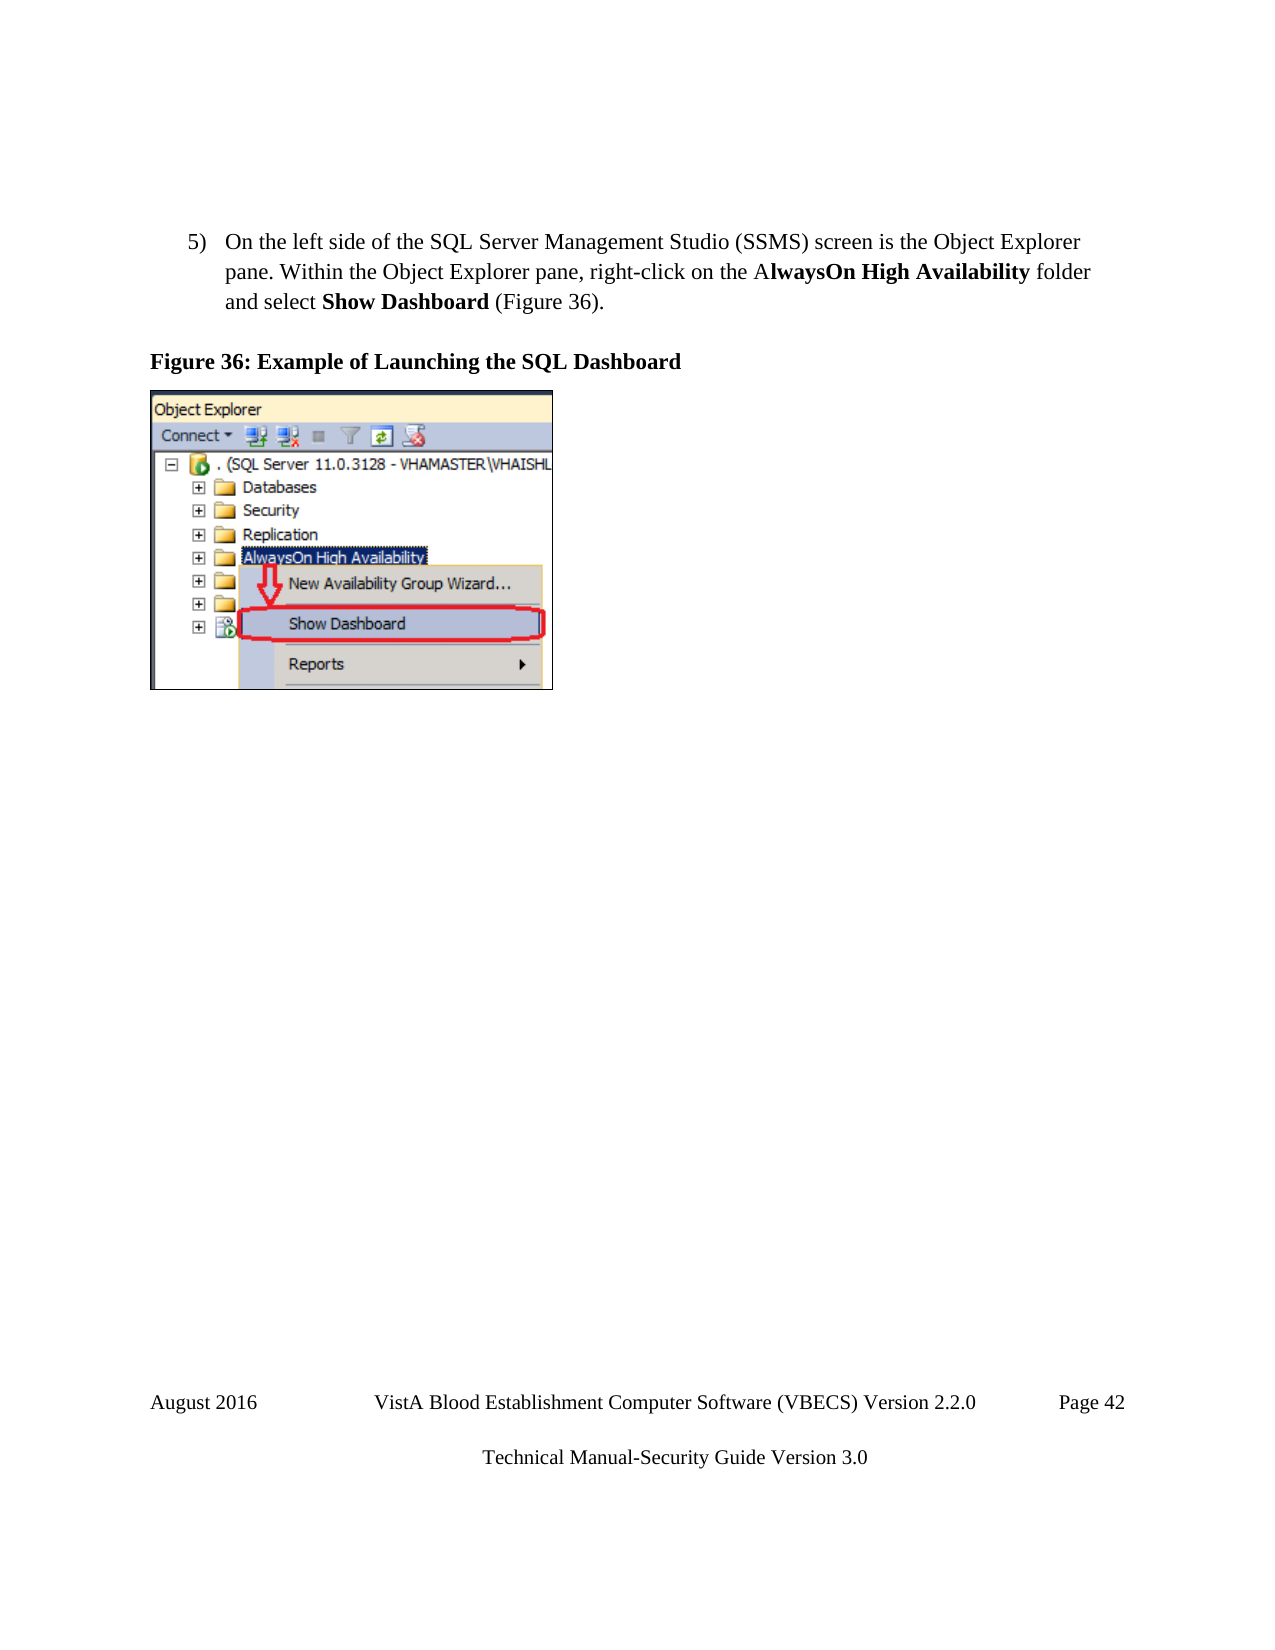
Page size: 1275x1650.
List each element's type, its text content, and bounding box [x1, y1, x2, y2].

list On the left side of the SQL Server Management Studio (SSMS) screen is the Object Explorer pane. Within the Object Explorer pane, right-click on the AlwaysOn High Availability folder and select Show Dashboard (Figure 36). [187, 228, 1125, 315]
picture [151, 391, 552, 689]
text Figure 36: Example of Launching the SQL Dashboard [150, 348, 1125, 374]
